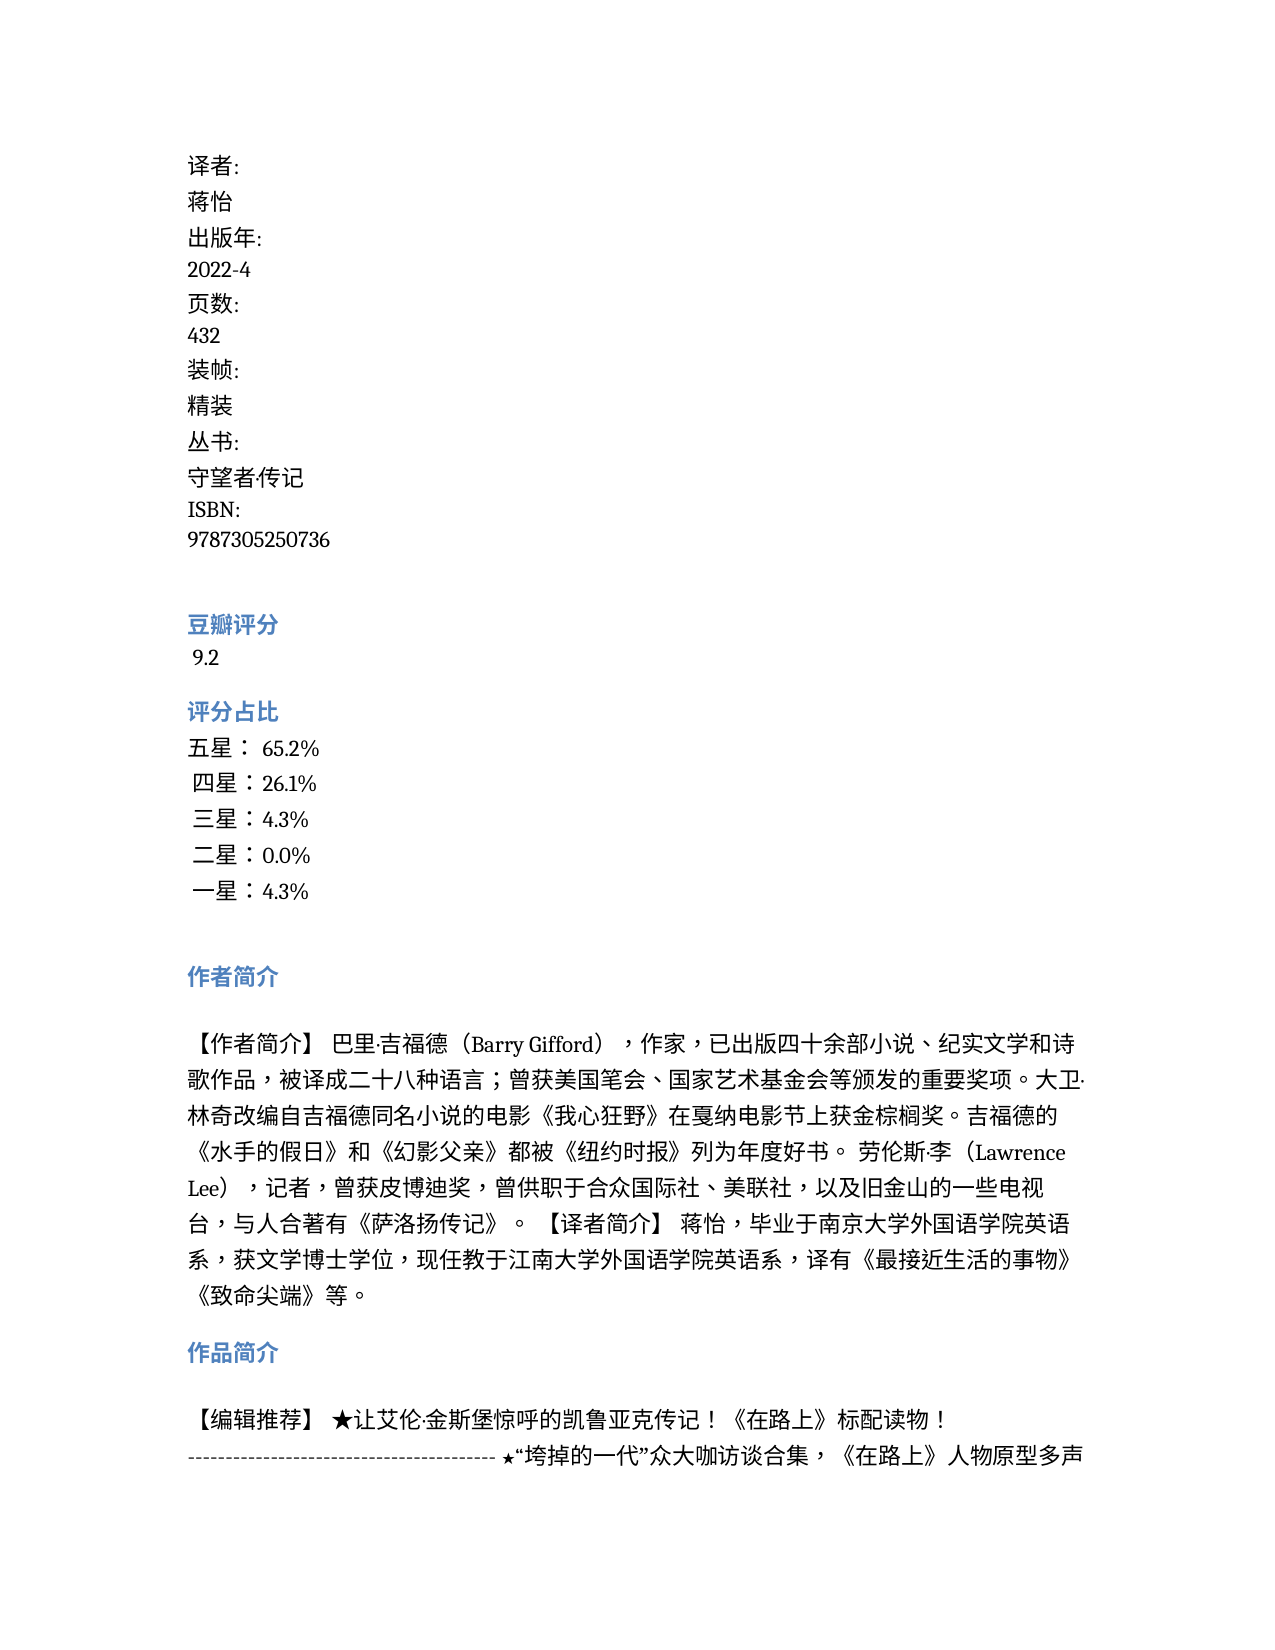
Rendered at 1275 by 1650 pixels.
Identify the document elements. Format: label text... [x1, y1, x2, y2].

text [187, 150, 1087, 584]
text 五星： 65.2% 四星： 26.1% 三星： 4.3% 二星： 0.0% 一星： 4.3% [187, 731, 1087, 937]
subtitle 作品简介 [187, 1337, 1087, 1368]
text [187, 1373, 1087, 1471]
subtitle 作者简介 [187, 961, 1087, 993]
text 9.2 [187, 644, 1087, 671]
subtitle 豆瓣评分 [187, 608, 1087, 640]
text 【作者简介】 巴里·吉福德（Barry Gifford），作家，已出版四十余部小说、纪实文学和诗歌作品，被译成二十八种语言；曾获美国笔会、国家艺术基金会等颁发的重要奖项。大卫·林奇改编自吉福德同名小说的电影《我心狂野》在戛纳电影节上获金棕榈奖。吉福德的《水手的假日》和《幻影父亲》都被《纽约时报》列为年度好书。 劳伦斯·李（Lawrence Lee），记者，曾获皮博迪奖，曾供职于合众国际社、美联社，以及旧金山的一些电视台，与人合著有《萨洛扬传记》。 【译者简介】 蒋怡，毕业于南京大学外国语学院英语系，获文学博士学位，现任教于江南大学外国语学院英语系，译有《最接近生活的事物》《致命尖端》等。 [187, 997, 1087, 1311]
subtitle 评分占比 [187, 696, 1087, 727]
